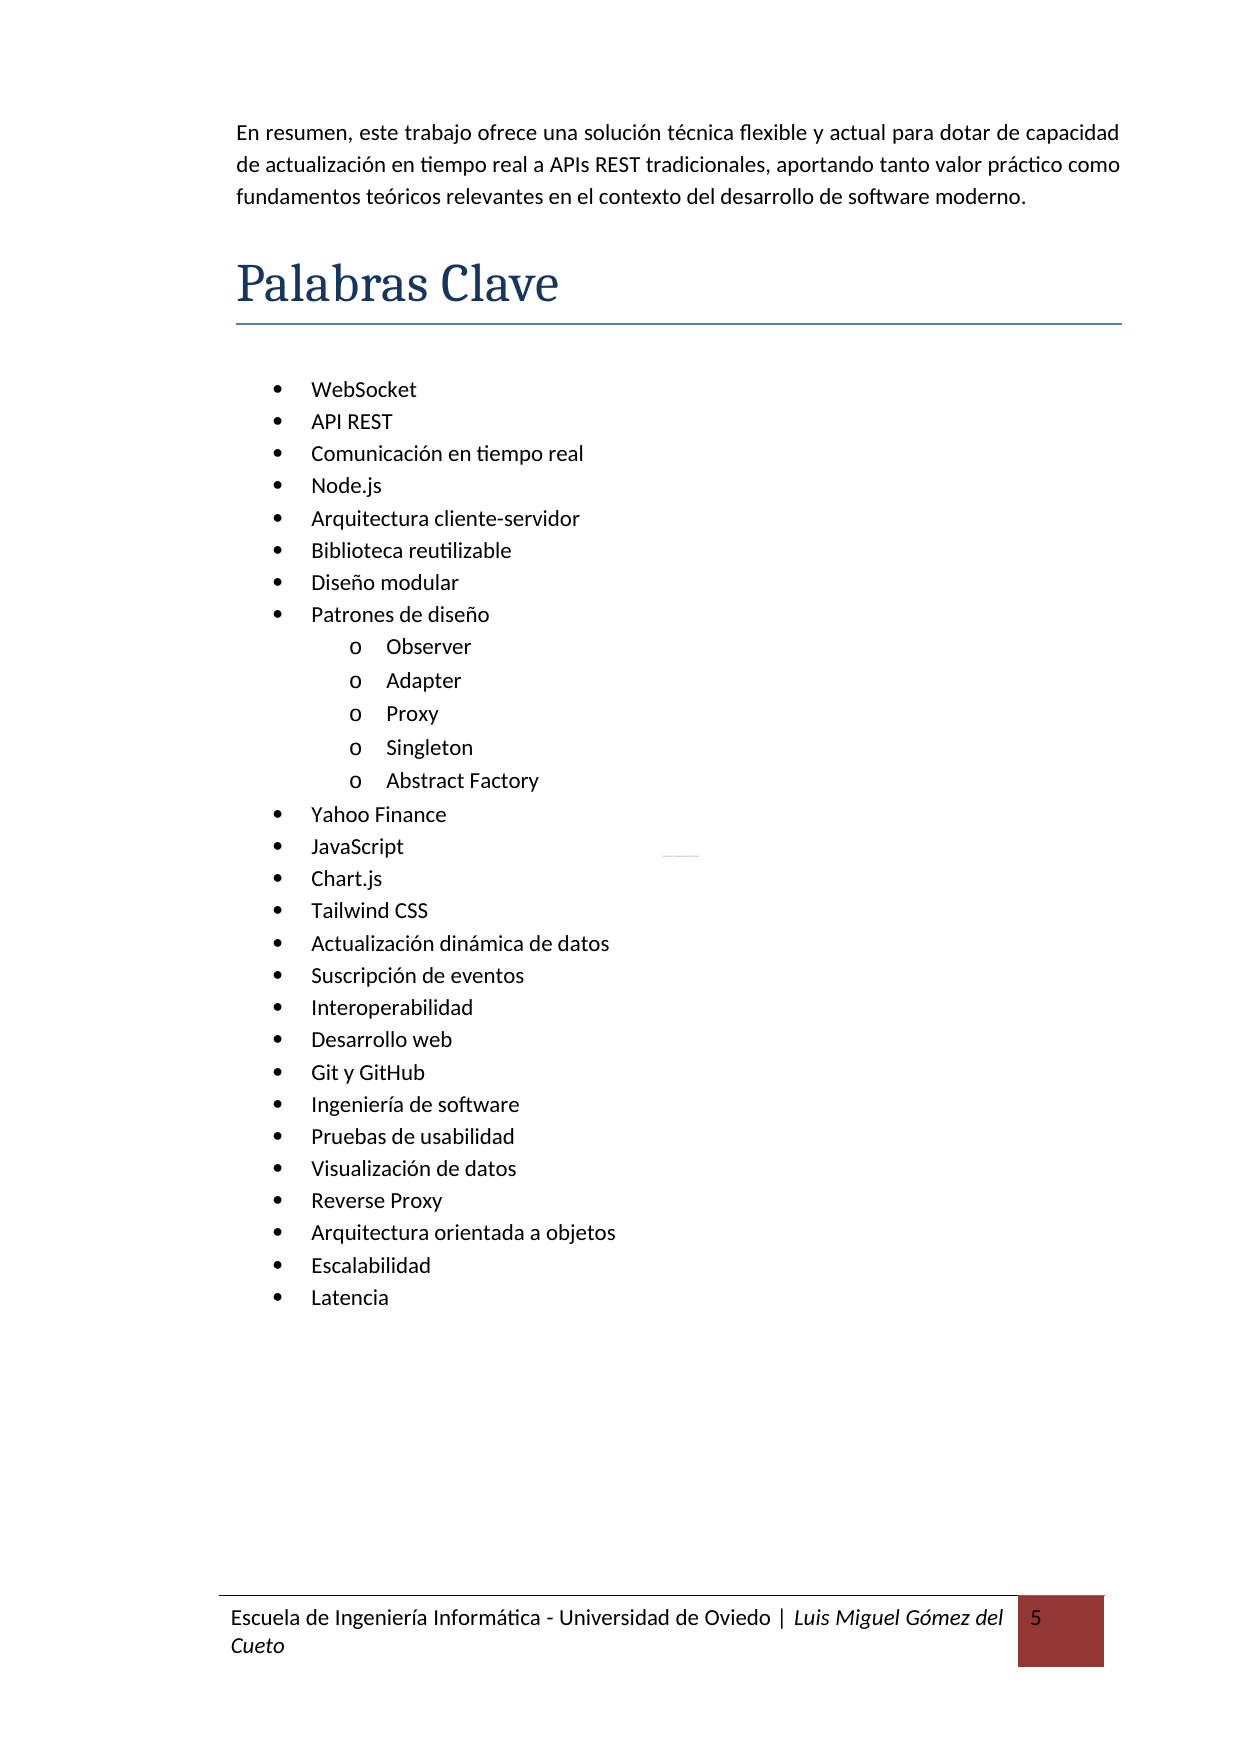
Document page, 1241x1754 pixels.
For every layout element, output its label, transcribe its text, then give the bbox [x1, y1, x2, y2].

list API REST [274, 407, 1122, 435]
list Pruebas de usabilidad [274, 1122, 1122, 1150]
list Suscripción de eventos [274, 961, 1122, 989]
list Reverse Proxy [274, 1186, 1122, 1214]
title Palabras Clave [236, 252, 1122, 323]
list Arquitectura cliente-servidor [274, 504, 1122, 532]
list JavaScript [274, 832, 1122, 860]
list Diseño modular [274, 568, 1122, 596]
list Git y GitHub [274, 1058, 1122, 1086]
list Chart.js [274, 864, 1122, 892]
list Biblioteca reutilizable [274, 536, 1122, 564]
list Observer [349, 632, 1122, 662]
list Actualización dinámica de datos [274, 929, 1122, 957]
list Escalabilidad [274, 1251, 1122, 1279]
list Yahoo Finance [274, 800, 1122, 828]
list Singleton [349, 733, 1122, 762]
text En resumen, este trabajo ofrece una solución técnica flexible y actual para dotar de capacidad de actualización en tiempo real a APIs REST tradicionales, aportando tanto valor práctico como fundamentos teóricos relevantes en el contexto del desarrollo de software moderno. [236, 118, 1122, 211]
list WebSocket [274, 375, 1122, 403]
list Latencia [274, 1283, 1122, 1311]
list Proxy [349, 699, 1122, 729]
list Ingeniería de software [274, 1090, 1122, 1118]
list Interoperabilidad [274, 993, 1122, 1021]
list Adapter [349, 666, 1122, 695]
list Abstract Factory [349, 767, 1122, 796]
list Node.js [274, 471, 1122, 499]
list Patrones de diseño [274, 600, 1122, 628]
list Arquitectura orientada a objetos [274, 1218, 1122, 1247]
list Desarrollo web [274, 1025, 1122, 1053]
list Tailwind CSS [274, 897, 1122, 925]
list Visualización de datos [274, 1154, 1122, 1182]
list Comunicación en tiempo real [274, 439, 1122, 467]
